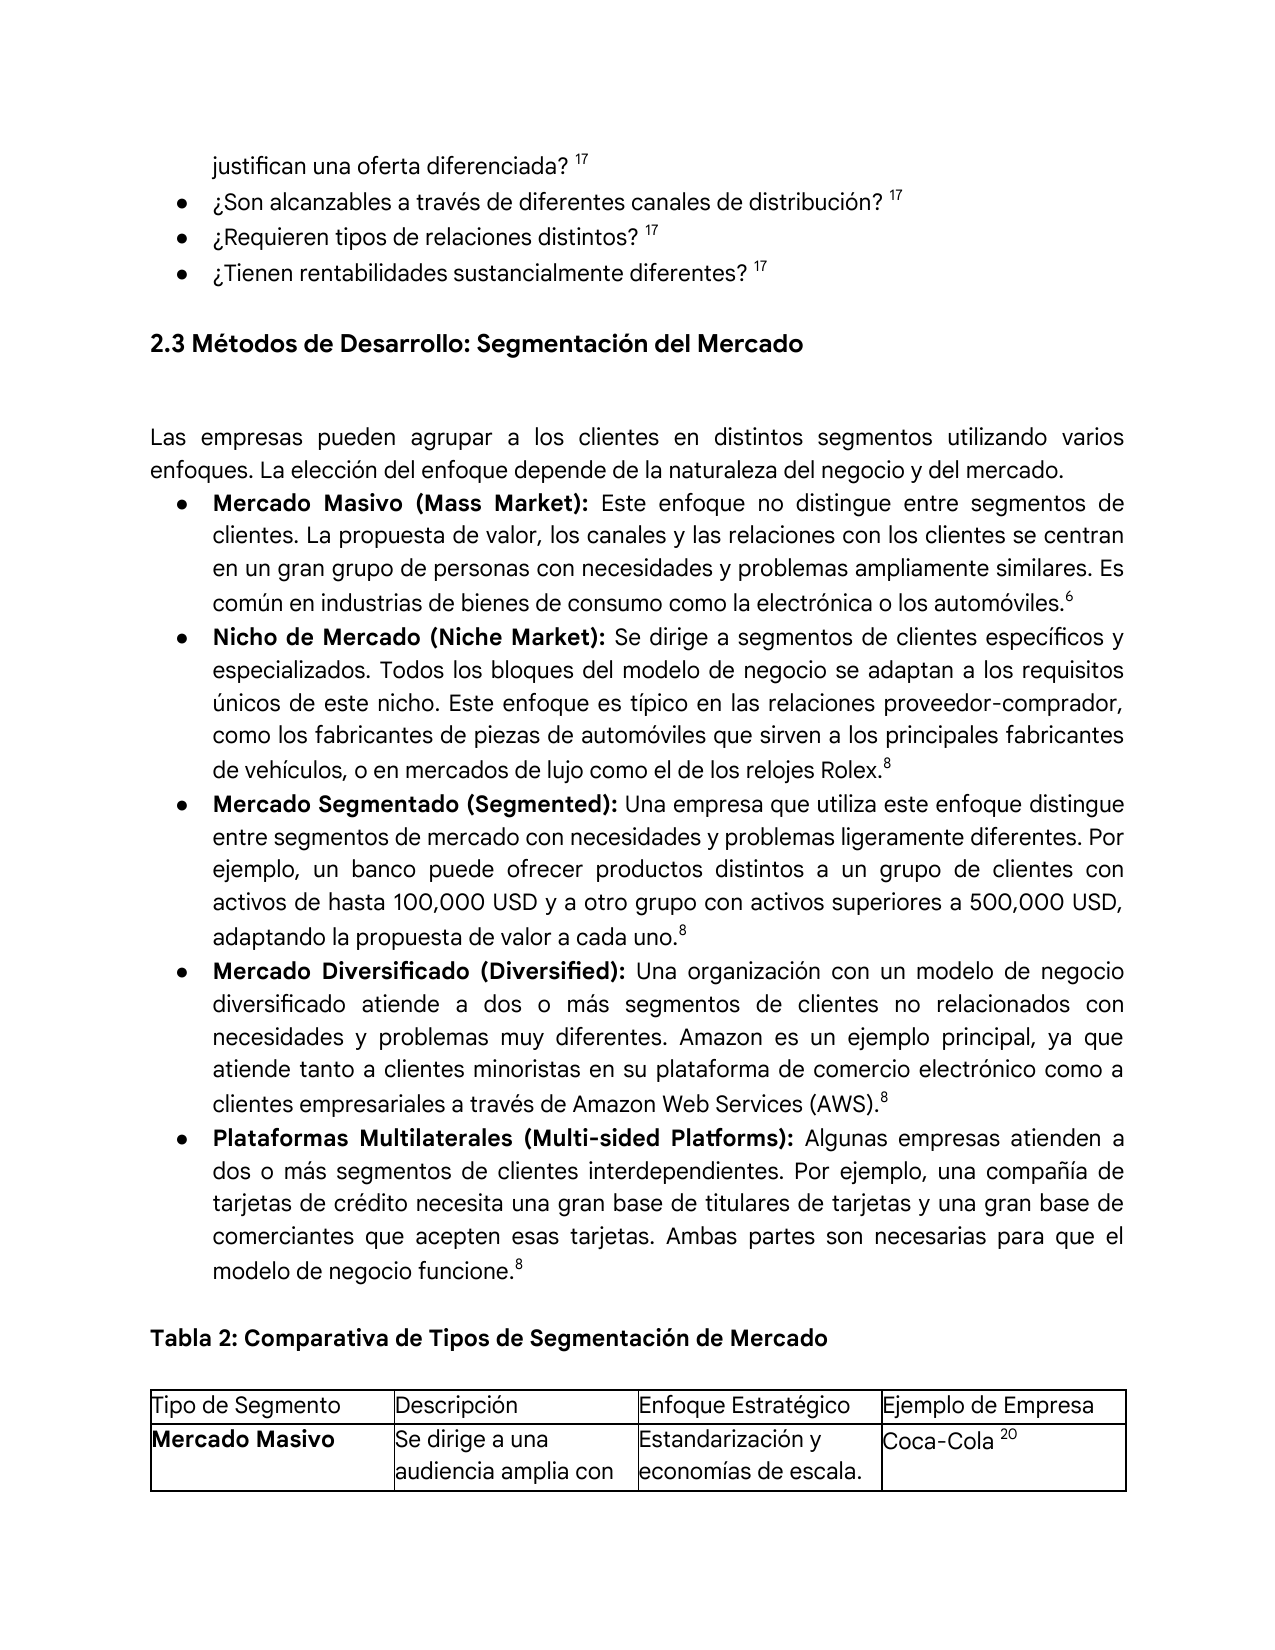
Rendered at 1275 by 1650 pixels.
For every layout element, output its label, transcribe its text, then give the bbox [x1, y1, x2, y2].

list ¿Son alcanzables a través de diferentes canales de distribución? 17 [175, 186, 1125, 217]
list ¿Tienen rentabilidades sustancialmente diferentes? 17 [175, 257, 1125, 288]
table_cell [395, 1425, 638, 1490]
list Nicho de Mercado (Niche Market): Se dirige a segmentos de clientes específicos y especializados. Todos los bloques del modelo de negocio se adaptan a los requisitos únicos de este nicho. Este enfoque es típico en las relaciones proveedor-comprador, como los fabricantes de piezas de automóviles que sirven a los principales fabricantes de vehículos, o en mercados de lujo como el de los relojes Rolex.8 [175, 623, 1125, 786]
table_header Ejemplo de Empresa [883, 1391, 1125, 1423]
table_header Enfoque Estratégico [639, 1391, 881, 1423]
list Mercado Masivo (Mass Market): Este enfoque no distingue entre segmentos de clientes. La propuesta de valor, los canales y las relaciones con los clientes se centran en un gran grupo de personas con necesidades y problemas ampliamente similares. Es común en industrias de bienes de consumo como la electrónica o los automóviles.6 [175, 489, 1125, 619]
list ¿Requieren tipos de relaciones distintos? 17 [175, 221, 1125, 253]
text Las empresas pueden agrupar a los clientes en distintos segmentos utilizando varios enfoques. La elección del enfoque depende de la naturaleza del negocio y del mercado. [150, 424, 1125, 485]
subtitle 2.3 Métodos de Desarrollo: Segmentación del Mercado [150, 329, 1125, 360]
text Tabla 2: Comparativa de Tipos de Segmentación de Mercado [150, 1324, 1125, 1353]
list Mercado Diversificado (Diversified): Una organización con un modelo de negocio diversificado atiende a dos o más segmentos de clientes no relacionados con necesidades y problemas muy diferentes. Amazon es un ejemplo principal, ya que atiende tanto a clientes minoristas en su plataforma de comercio electrónico como a clientes empresariales a través de Amazon Web Services (AWS).8 [175, 957, 1125, 1120]
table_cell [639, 1425, 881, 1490]
list Plataformas Multilaterales (Multi-sided Platforms): Algunas empresas atienden a dos o más segmentos de clientes interdependientes. Por ejemplo, una compañía de tarjetas de crédito necesita una gran base de titulares de tarjetas y una gran base de comerciantes que acepten esas tarjetas. Ambas partes son necesarias para que el modelo de negocio funcione.8 [175, 1124, 1125, 1287]
table_cell Coca-Cola 20 [883, 1425, 1125, 1490]
table_header Tipo de Segmento [152, 1391, 394, 1423]
table_cell Mercado Masivo [152, 1425, 394, 1490]
table_header Descripción [395, 1391, 638, 1423]
list Mercado Segmentado (Segmented): Una empresa que utiliza este enfoque distingue entre segmentos de mercado con necesidades y problemas ligeramente diferentes. Por ejemplo, un banco puede ofrecer productos distintos a un grupo de clientes con activos de hasta 100,000 USD y a otro grupo con activos superiores a 500,000 USD, adaptando la propuesta de valor a cada uno.8 [175, 790, 1125, 953]
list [175, 150, 1125, 181]
